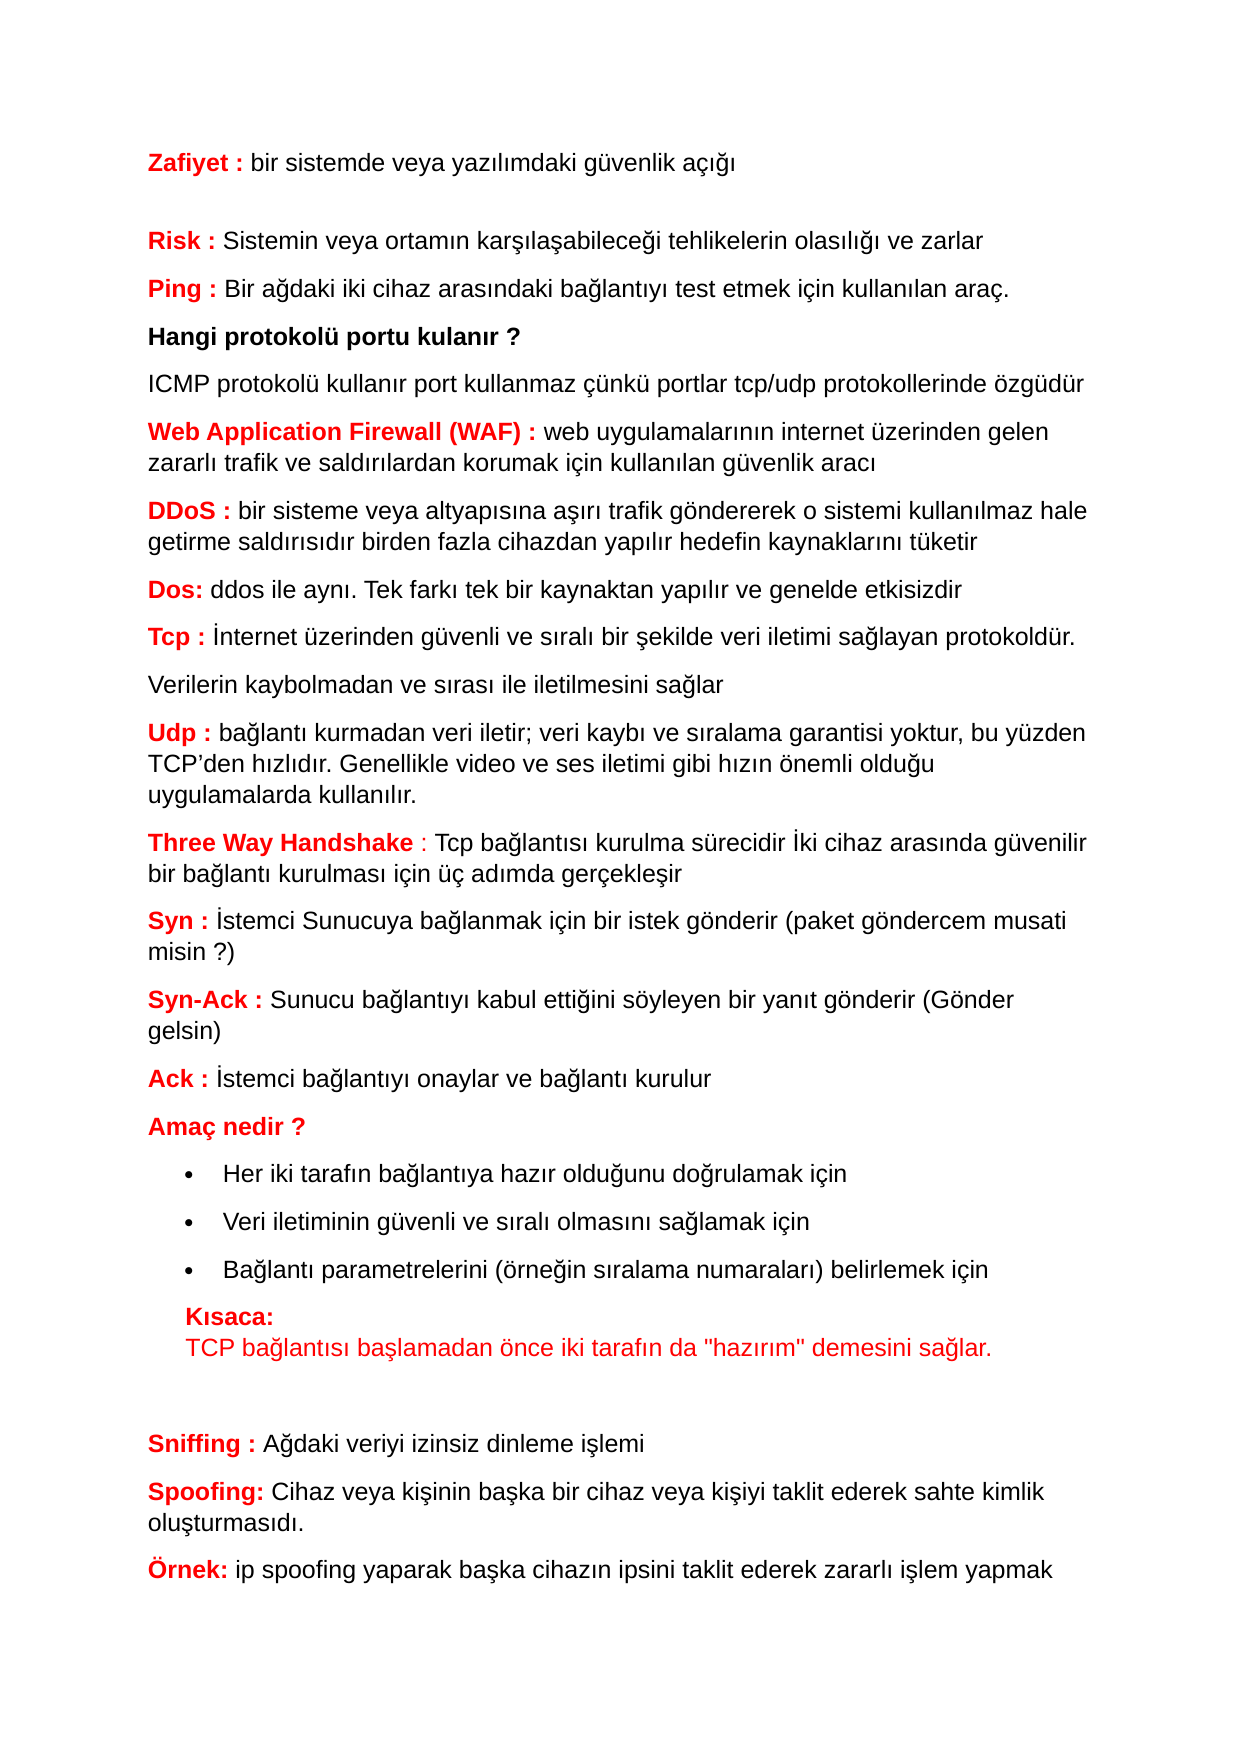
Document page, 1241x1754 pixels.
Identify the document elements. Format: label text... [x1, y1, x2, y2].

text Sniffing : Ağdaki veriyi izinsiz dinleme işlemi [148, 1429, 1093, 1458]
text Web Application Firewall (WAF) : web uygulamalarının internet üzerinden gelen zararlı trafik ve saldırılardan korumak için kullanılan güvenlik aracı [148, 417, 1093, 477]
text Spoofing: Cihaz veya kişinin başka bir cihaz veya kişiyi taklit ederek sahte kimlik oluşturmasıdı. [148, 1477, 1093, 1536]
list Her iki tarafın bağlantıya hazır olduğunu doğrulamak için [185, 1159, 1093, 1188]
list Bağlantı parametrelerini (örneğin sıralama numaraları) belirlemek için [185, 1255, 1093, 1283]
text DDoS : bir sisteme veya altyapısına aşırı trafik göndererek o sistemi kullanılmaz hale getirme saldırısıdır birden fazla cihazdan yapılır hedefin kaynaklarını tüketir [148, 496, 1093, 556]
text Syn-Ack : Sunucu bağlantıyı kabul ettiğini söyleyen bir yanıt gönderir (Gönder gelsin) [148, 985, 1093, 1045]
text Örnek: ip spoofing yaparak başka cihazın ipsini taklit ederek zararlı işlem yapmak [148, 1555, 1093, 1584]
text Udp : bağlantı kurmadan veri iletir; veri kaybı ve sıralama garantisi yoktur, bu yüzden TCP’den hızlıdır. Genellikle video ve ses iletimi gibi hızın önemli olduğu uygulamalarda kullanılır. [148, 718, 1093, 809]
text Syn : İstemci Sunucuya bağlanmak için bir istek gönderir (paket göndercem musati misin ?) [148, 906, 1093, 966]
list Veri iletiminin güvenli ve sıralı olmasını sağlamak için [185, 1207, 1093, 1236]
text Kısaca: TCP bağlantısı başlamadan önce iki tarafın da "hazırım" demesini sağlar. [185, 1302, 1093, 1362]
text Risk : Sistemin veya ortamın karşılaşabileceği tehlikelerin olasılığı ve zarlar [148, 195, 1093, 255]
text Zafiyet : bir sistemde veya yazılımdaki güvenlik açığı [148, 148, 1093, 176]
text ICMP protokolü kullanır port kullanmaz çünkü portlar tcp/udp protokollerinde özgüdür [148, 369, 1093, 398]
text Three Way Handshake : Tcp bağlantısı kurulma sürecidir İki cihaz arasında güvenilir bir bağlantı kurulması için üç adımda gerçekleşir [148, 828, 1093, 887]
text Ping : Bir ağdaki iki cihaz arasındaki bağlantıyı test etmek için kullanılan araç. [148, 274, 1093, 303]
text Dos: ddos ile aynı. Tek farkı tek bir kaynaktan yapılır ve genelde etkisizdir [148, 575, 1093, 603]
text Amaç nedir ? [148, 1112, 1093, 1140]
text Tcp : İnternet üzerinden güvenli ve sıralı bir şekilde veri iletimi sağlayan protokoldür. [148, 622, 1093, 651]
text Hangi protokolü portu kulanır ? [148, 322, 1093, 351]
text Verilerin kaybolmadan ve sırası ile iletilmesini sağlar [148, 670, 1093, 699]
text Ack : İstemci bağlantıyı onaylar ve bağlantı kurulur [148, 1064, 1093, 1093]
